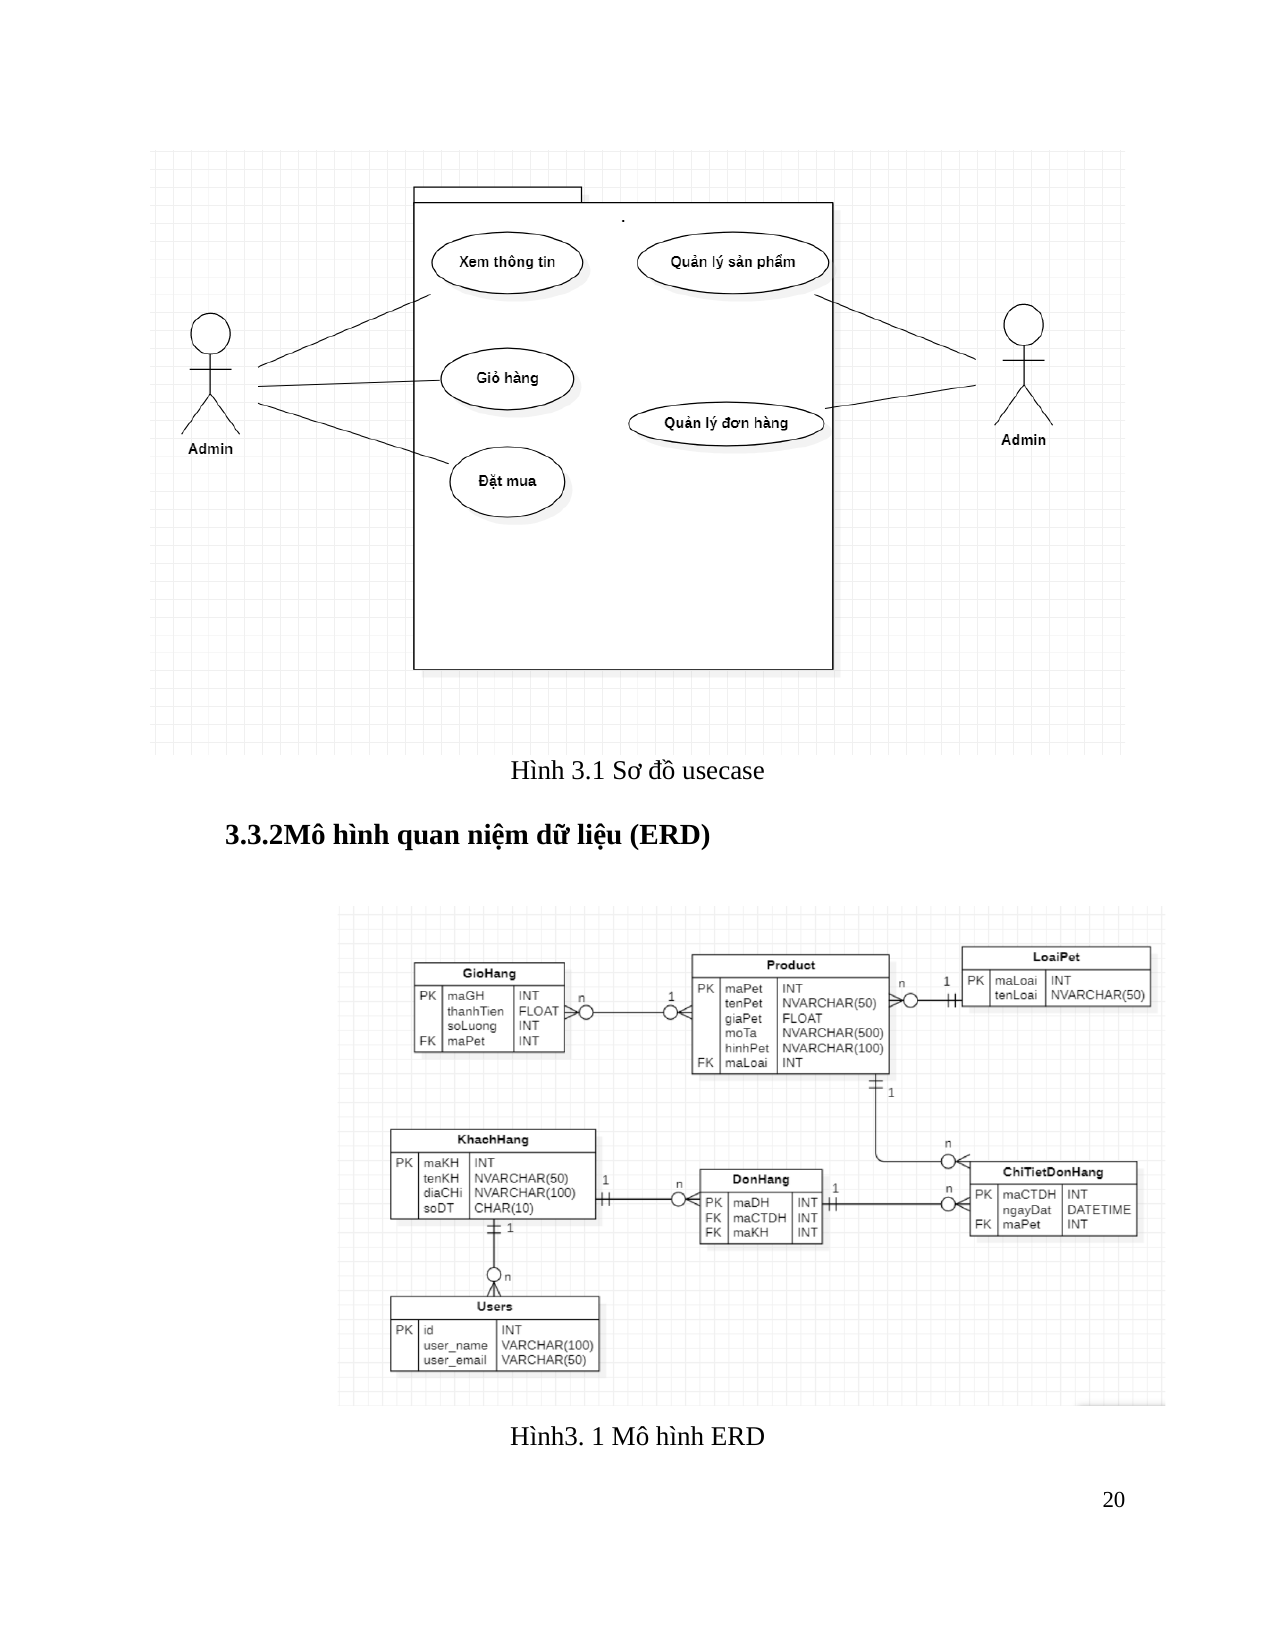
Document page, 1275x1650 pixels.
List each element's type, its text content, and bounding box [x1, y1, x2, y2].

picture [150, 150, 1125, 755]
text 3.3.2Mô hình quan niệm dữ liệu (ERD) [150, 817, 1125, 850]
text Hình 3.1 Sơ đồ usecase [150, 755, 1125, 786]
picture [337, 906, 1166, 1406]
